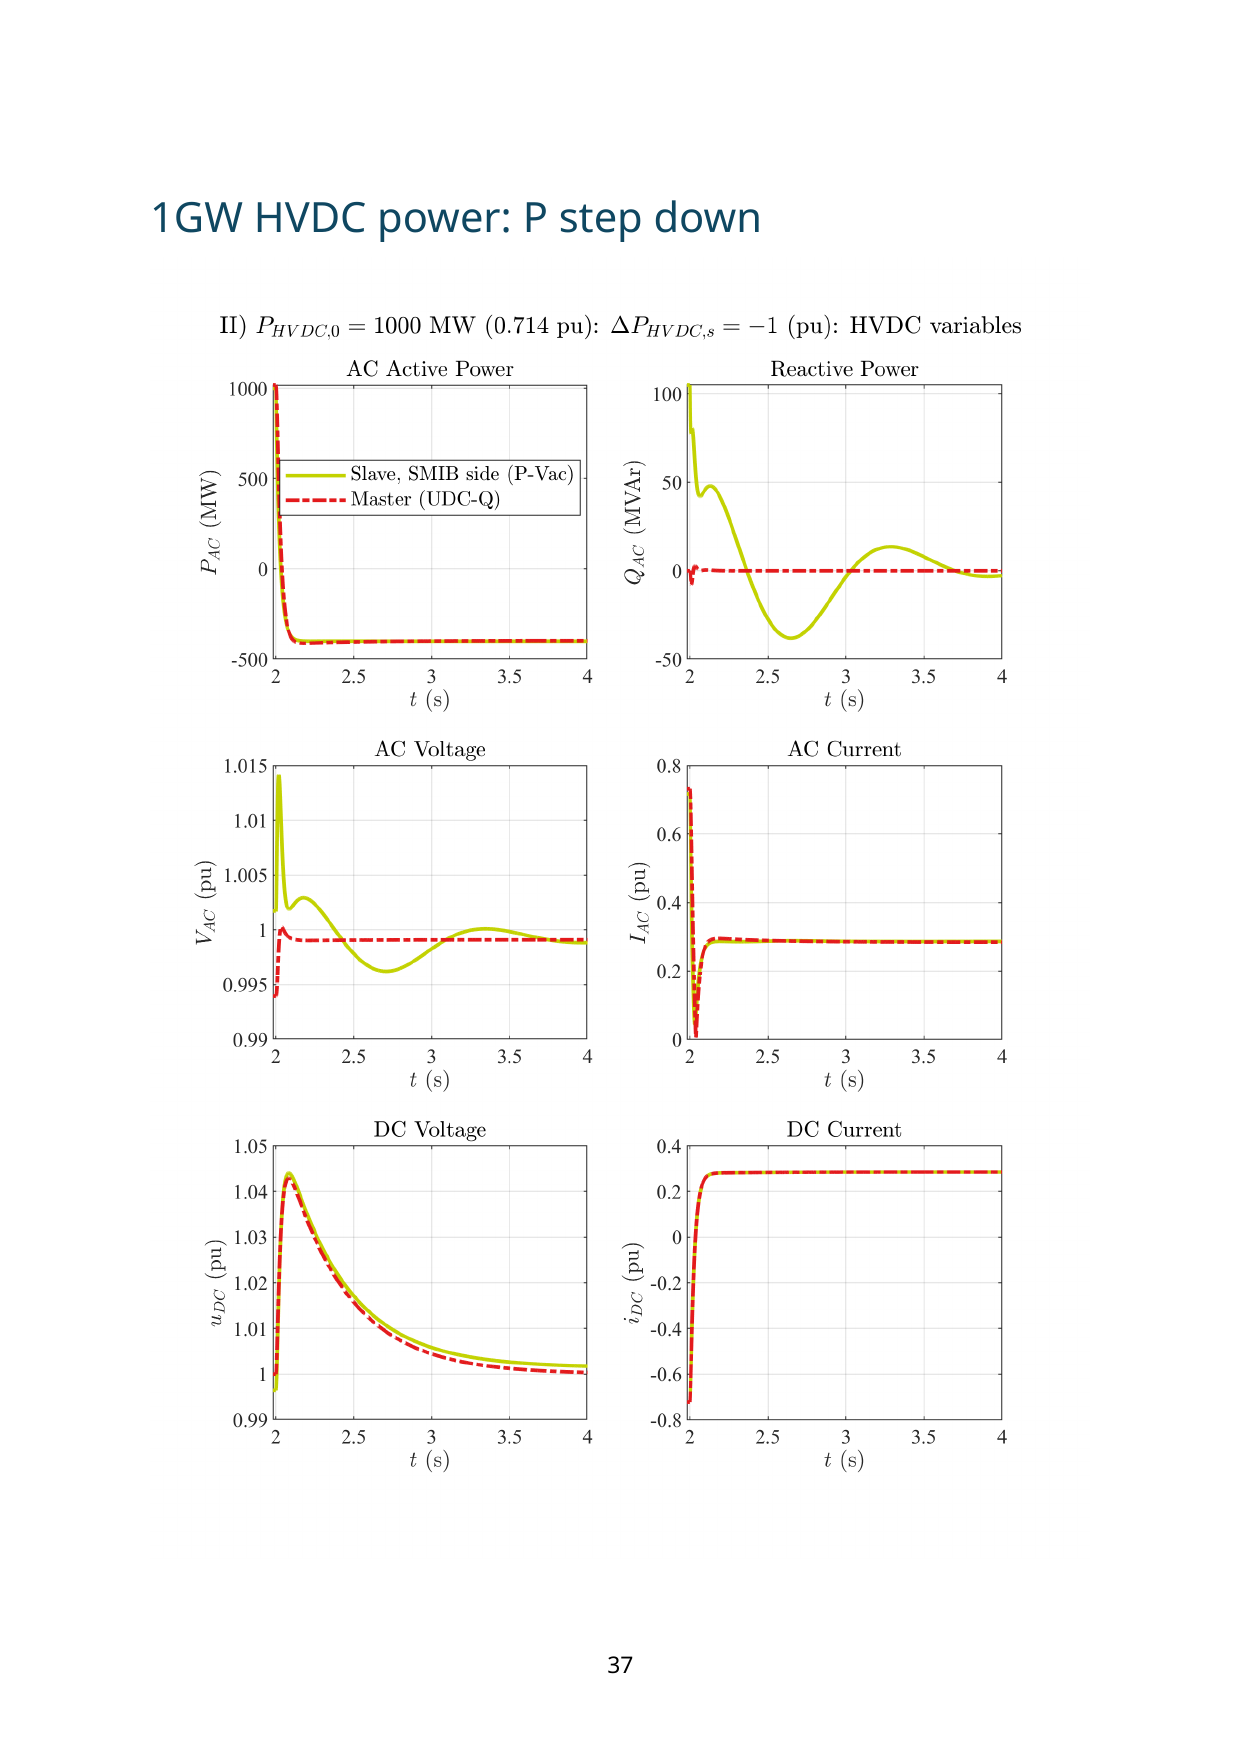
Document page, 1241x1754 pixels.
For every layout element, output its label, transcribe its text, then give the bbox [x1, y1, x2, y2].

subtitle 1GW HVDC power: P step down [150, 187, 1090, 244]
picture [150, 257, 1091, 1559]
